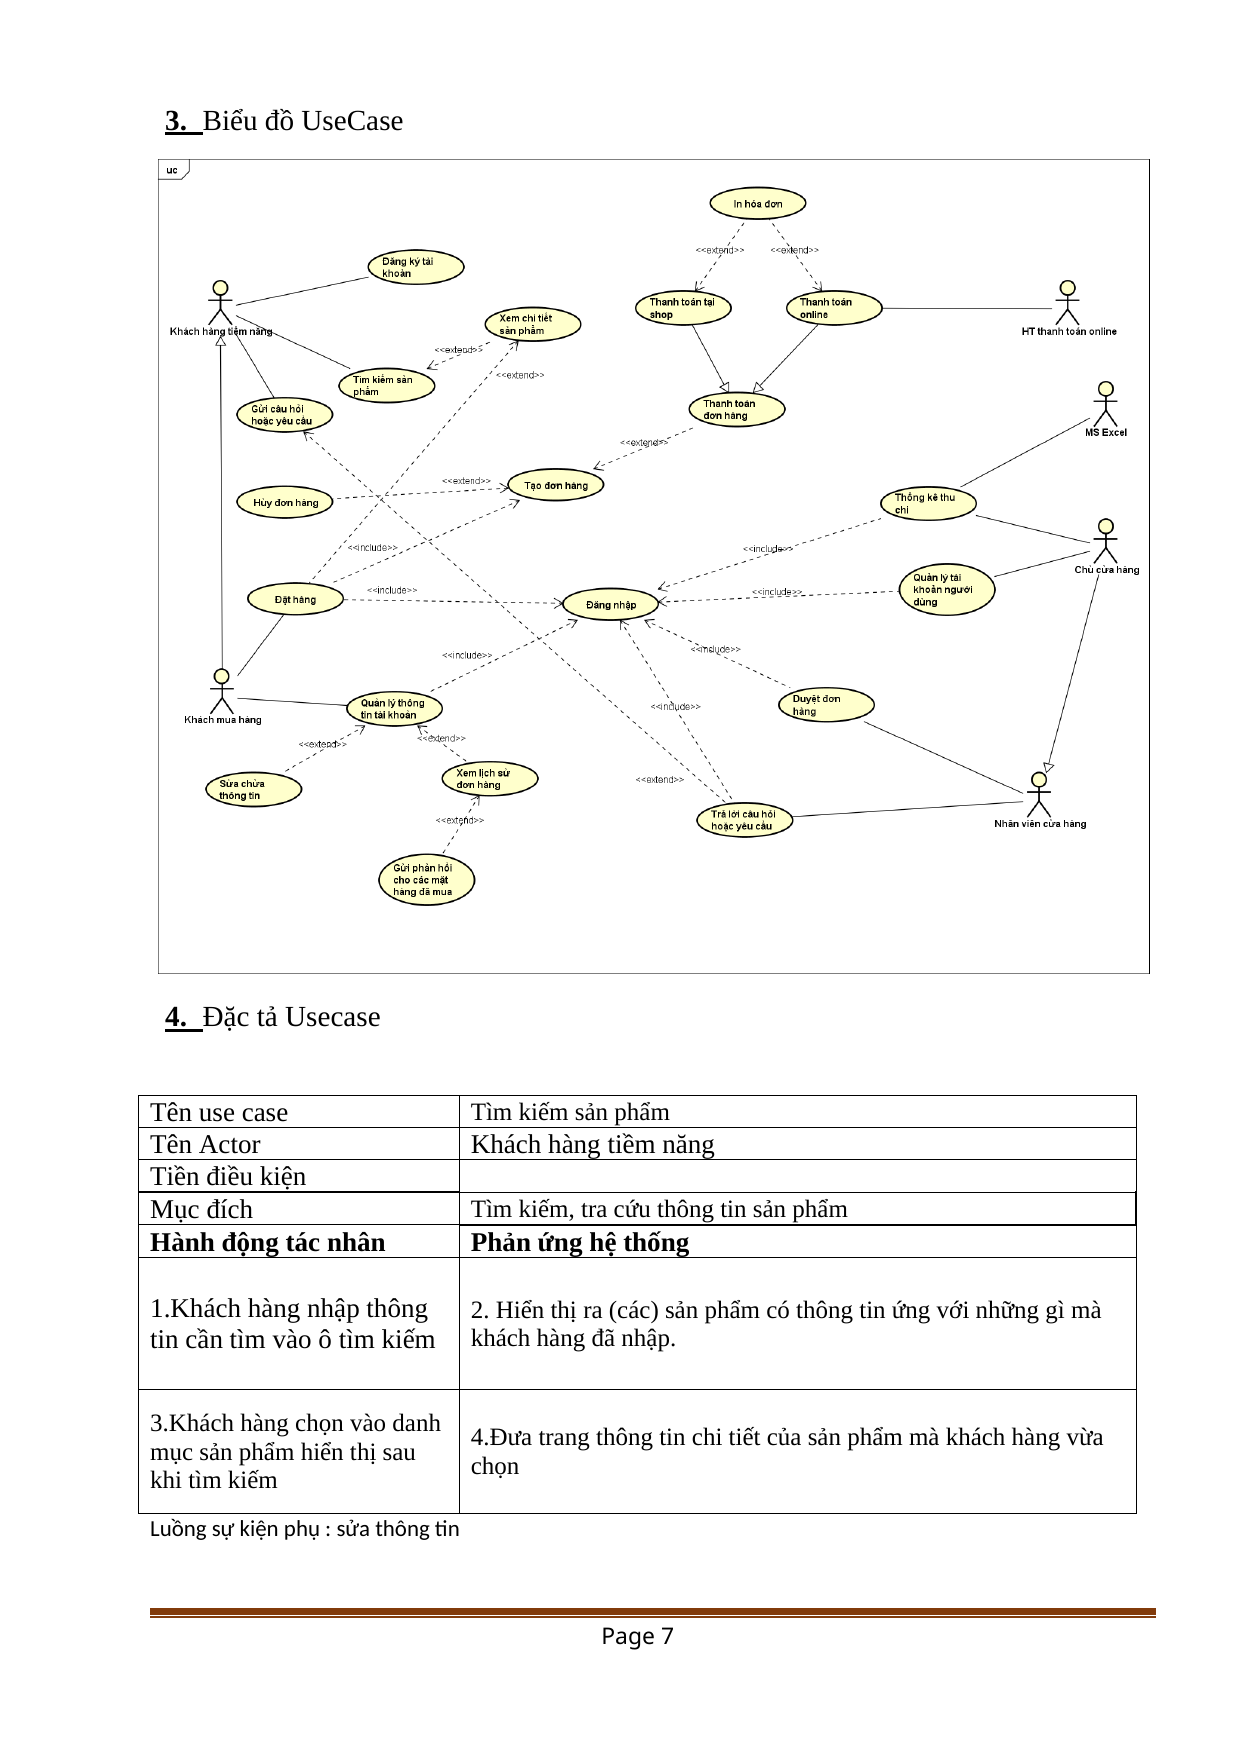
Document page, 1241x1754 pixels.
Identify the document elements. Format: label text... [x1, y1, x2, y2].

table_cell Khách hàng tiềm năng [460, 1128, 1136, 1159]
table_cell Tìm kiếm, tra cứu thông tin sản phẩm [460, 1193, 1135, 1224]
subtitle Biểu đồ UseCase [165, 103, 1156, 137]
table_cell Hành động tác nhân [139, 1225, 459, 1257]
table_cell Tiền điều kiện [139, 1160, 459, 1191]
table_cell 1.Khách hàng nhập thông tin cần tìm vào ô tìm kiếm [139, 1258, 459, 1389]
subtitle Đặc tả Usecase [165, 999, 1156, 1033]
table_cell [460, 1160, 1136, 1191]
picture [150, 151, 1156, 981]
table_header Tên use case [139, 1096, 459, 1127]
table_cell 4.Đưa trang thông tin chi tiết của sản phẩm mà khách hàng vừa chọn [460, 1390, 1136, 1513]
table_cell 3.Khách hàng chọn vào danh mục sản phẩm hiển thị sau khi tìm kiếm [139, 1390, 459, 1513]
text Luồng sự kiện phụ : sửa thông tin [150, 1514, 1156, 1542]
table_cell 2. Hiển thị ra (các) sản phẩm có thông tin ứng với những gì mà khách hàng đã nhập. [460, 1258, 1136, 1389]
table_cell Mục đích [139, 1193, 459, 1224]
table_cell Tên Actor [139, 1128, 459, 1159]
table_cell Phản ứng hệ thống [460, 1226, 1136, 1257]
table_header Tìm kiếm sản phẩm [460, 1096, 1136, 1127]
